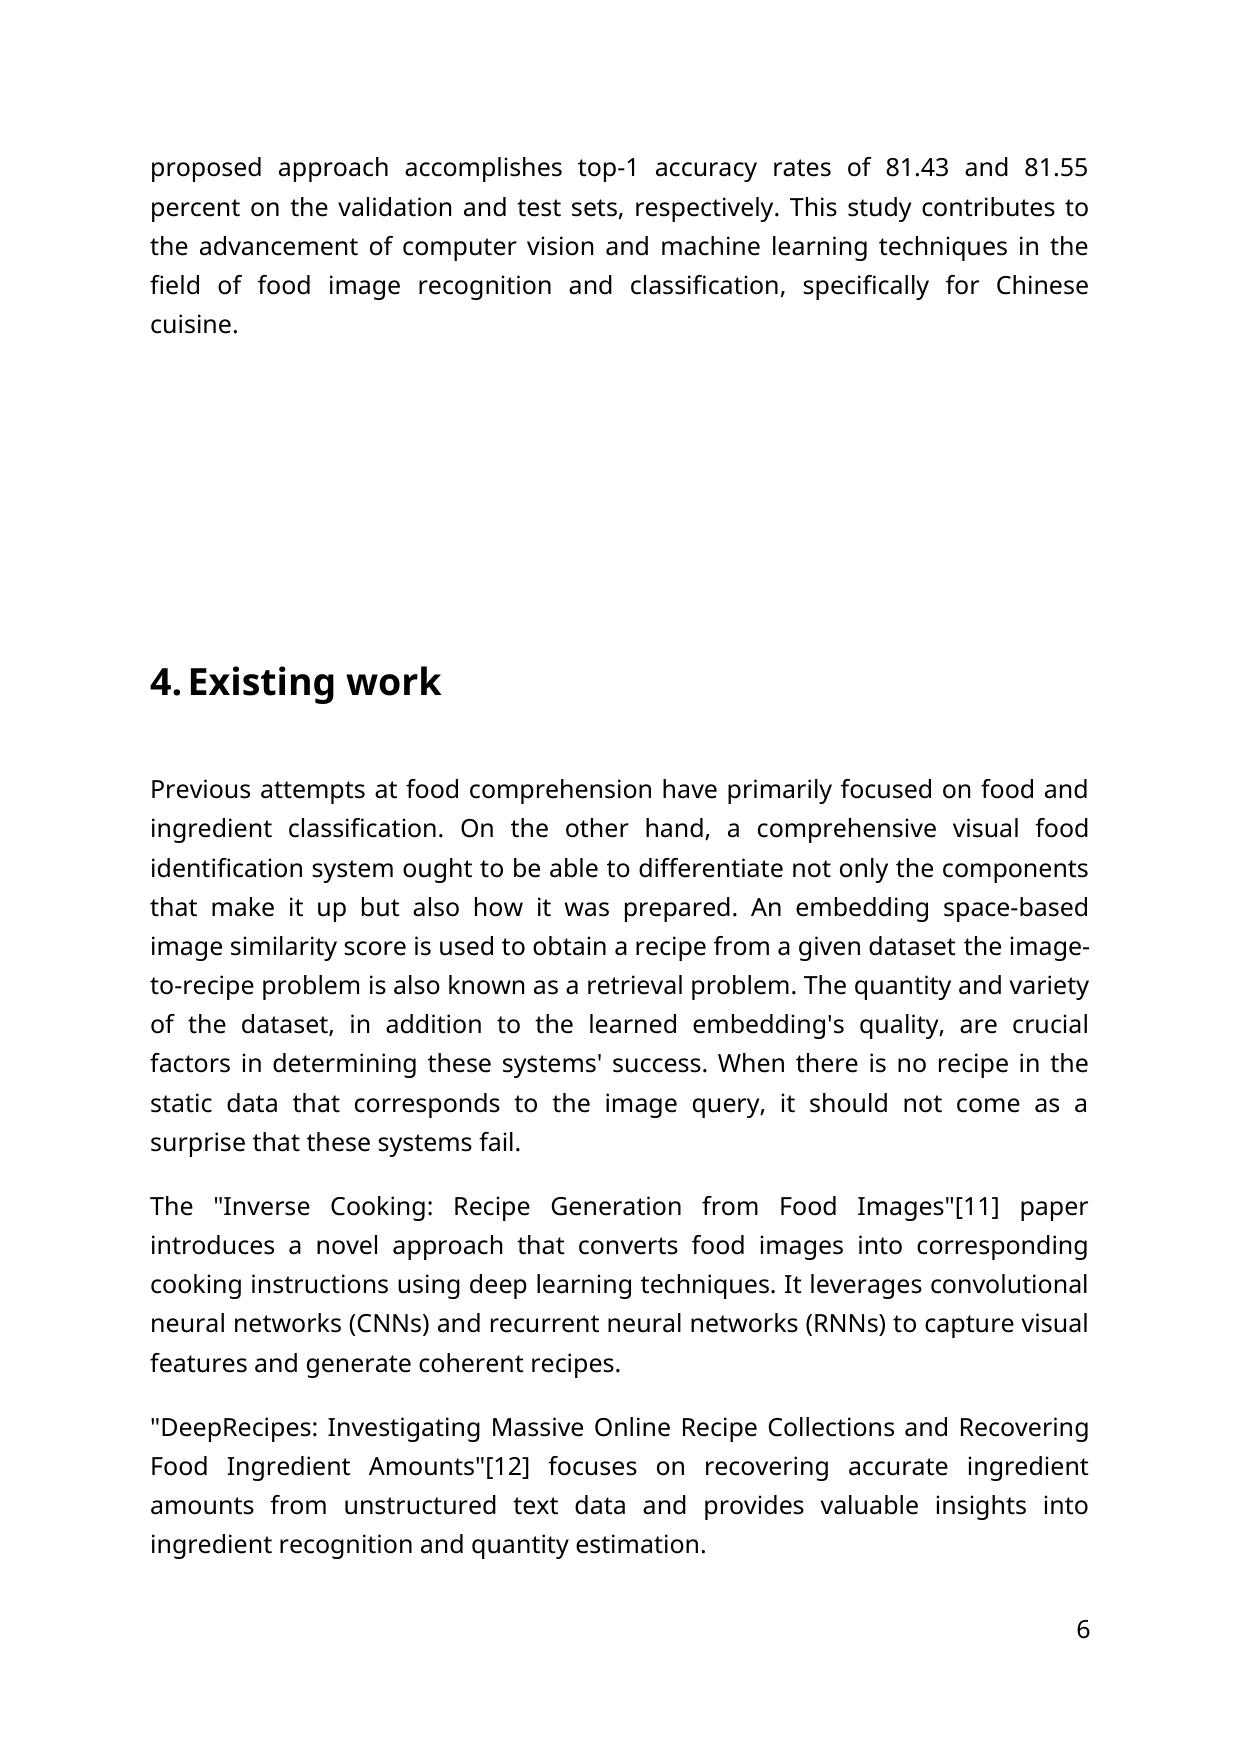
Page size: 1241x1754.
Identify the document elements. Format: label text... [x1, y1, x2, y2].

text The "Inverse Cooking: Recipe Generation from Food Images"[11] paper introduces a novel approach that converts food images into corresponding cooking instructions using deep learning techniques. It leverages convolutional neural networks (CNNs) and recurrent neural networks (RNNs) to capture visual features and generate coherent recipes. [150, 1188, 1090, 1379]
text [150, 150, 1090, 341]
text "DeepRecipes: Investigating Massive Online Recipe Collections and Recovering Food Ingredient Amounts"[12] focuses on recovering accurate ingredient amounts from unstructured text data and provides valuable insights into ingredient recognition and quantity estimation. [150, 1409, 1090, 1561]
text Previous attempts at food comprehension have primarily focused on food and ingredient classification. On the other hand, a comprehensive visual food identification system ought to be able to differentiate not only the components that make it up but also how it was prepared. An embedding space-based image similarity score is used to obtain a recipe from a given dataset the image-to-recipe problem is also known as a retrieval problem. The quantity and variety of the dataset, in addition to the learned embedding's quality, are crucial factors in determining these systems' success. When there is no recipe in the static data that corresponds to the image query, it should not come as a surprise that these systems fail. [150, 772, 1090, 1158]
subtitle Existing work [150, 655, 1090, 706]
